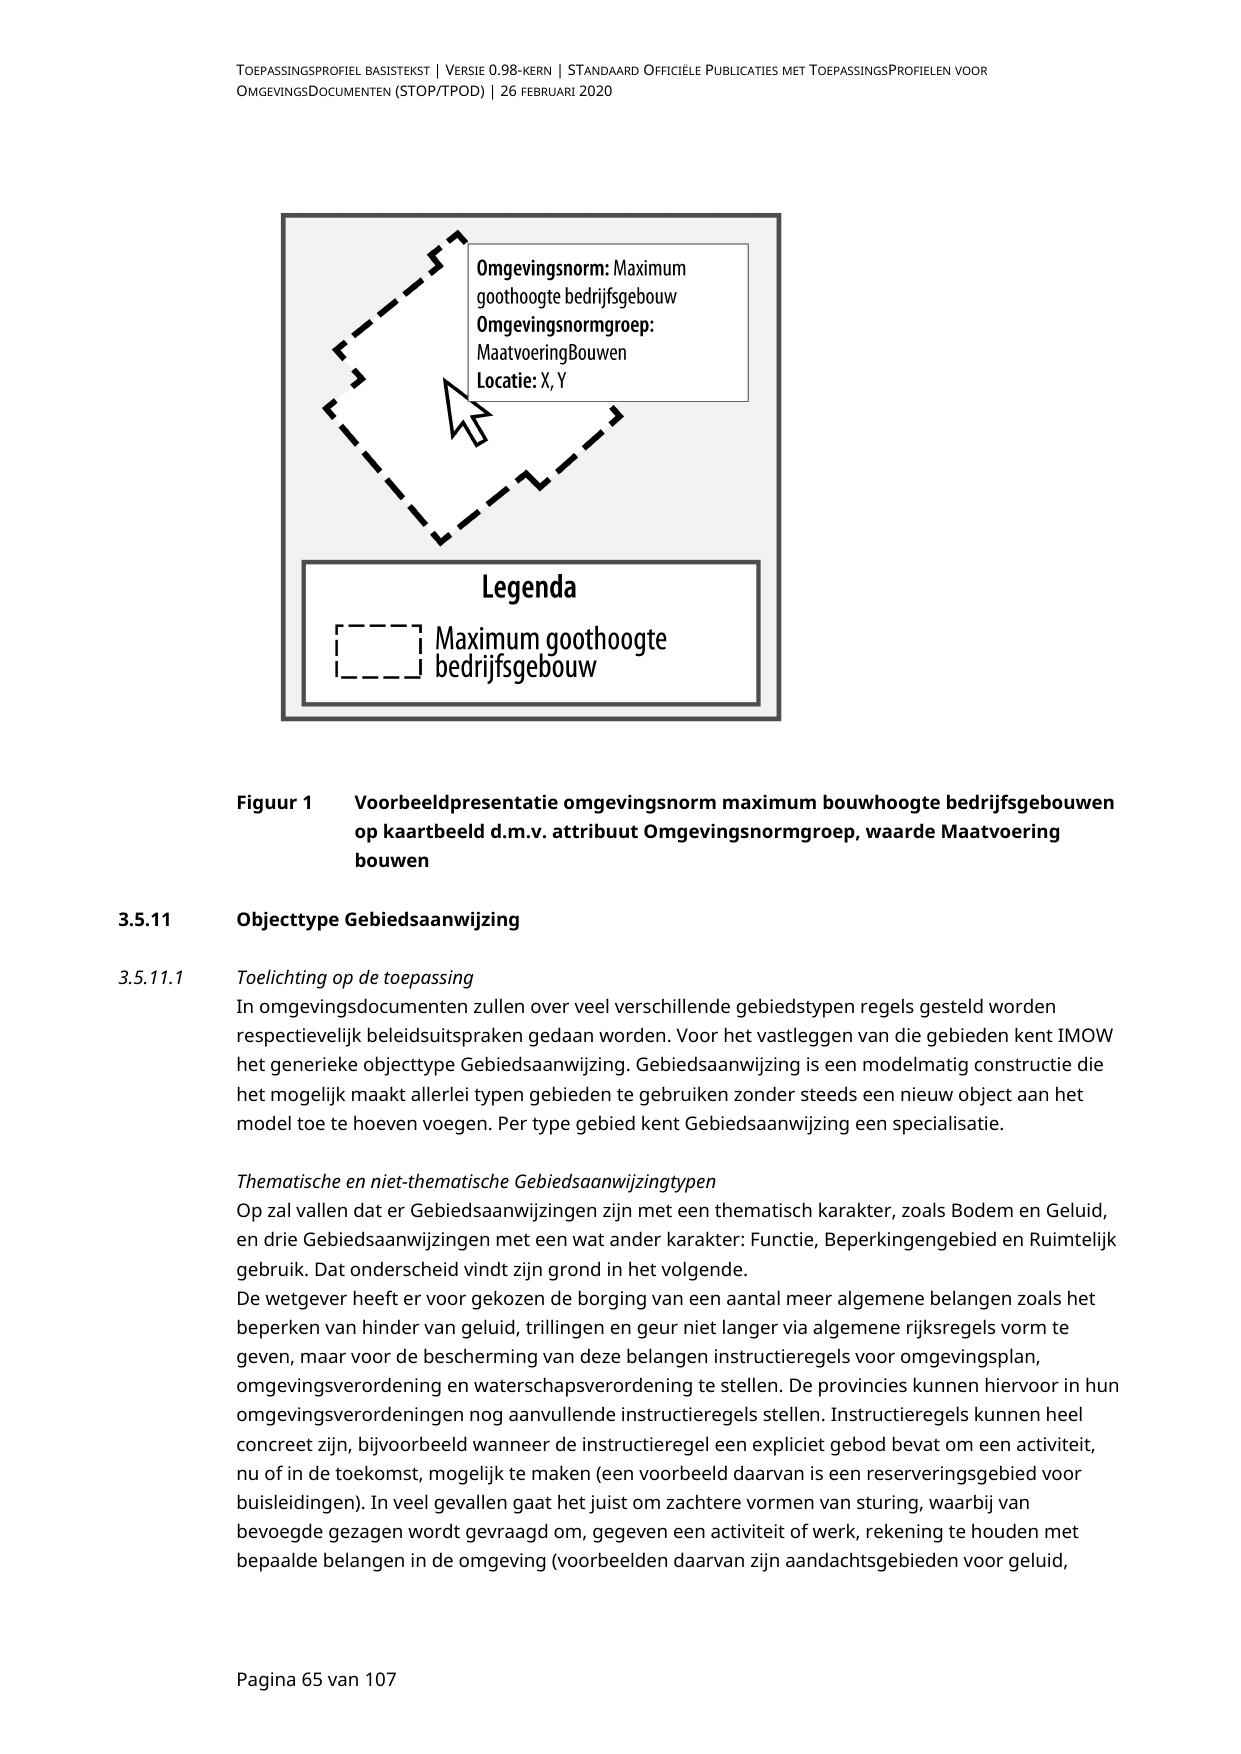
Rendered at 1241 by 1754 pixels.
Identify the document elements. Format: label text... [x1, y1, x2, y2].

subtitle Objecttype Gebiedsaanwijzing [118, 903, 1122, 932]
subtitle Thematische en niet-thematische Gebiedsaanwijzingtypen [236, 1165, 1122, 1194]
picture [236, 177, 826, 757]
text Voorbeeldpresentatie omgevingsnorm maximum bouwhoogte bedrijfsgebouwen op kaartbeeld d.m.v. attribuut Omgevingsnormgroep, waarde Maatvoering bouwen [236, 786, 1122, 873]
text Op zal vallen dat er Gebiedsaanwijzingen zijn met een thematisch karakter, zoals Bodem en Geluid, en drie Gebiedsaanwijzingen met een wat ander karakter: Functie, Beperkingengebied en Ruimtelijk gebruik. Dat onderscheid vindt zijn grond in het volgende. [236, 1194, 1122, 1282]
subtitle Toelichting op de toepassing [118, 961, 1122, 990]
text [236, 1282, 1122, 1573]
text In omgevingsdocumenten zullen over veel verschillende gebiedstypen regels gesteld worden respectievelijk beleidsuitspraken gedaan worden. Voor het vastleggen van die gebieden kent IMOW het generieke objecttype Gebiedsaanwijzing. Gebiedsaanwijzing is een modelmatig constructie die het mogelijk maakt allerlei typen gebieden te gebruiken zonder steeds een nieuw object aan het model toe te hoeven voegen. Per type gebied kent Gebiedsaanwijzing een specialisatie. [236, 990, 1122, 1136]
